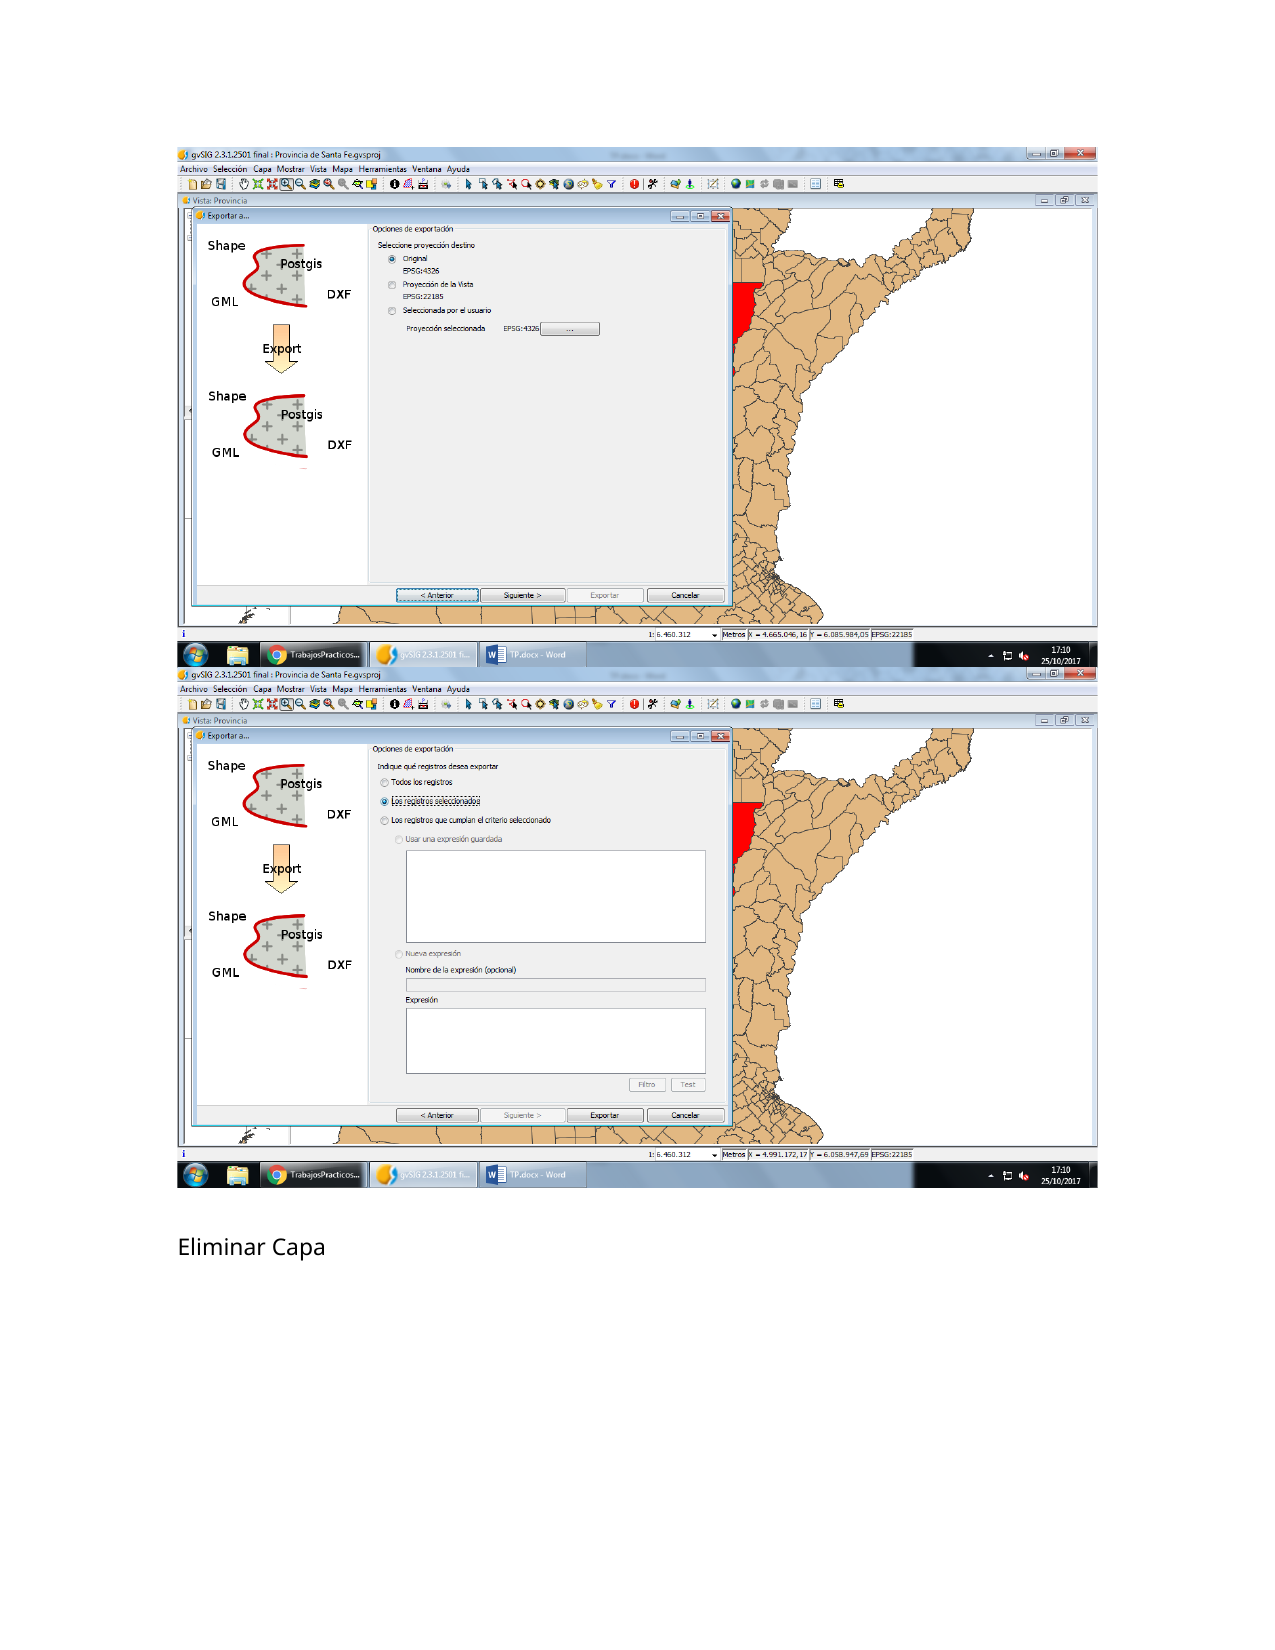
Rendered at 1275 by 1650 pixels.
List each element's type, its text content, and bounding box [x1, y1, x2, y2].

picture [177, 147, 1098, 1188]
text Eliminar Capa [177, 1231, 1098, 1263]
